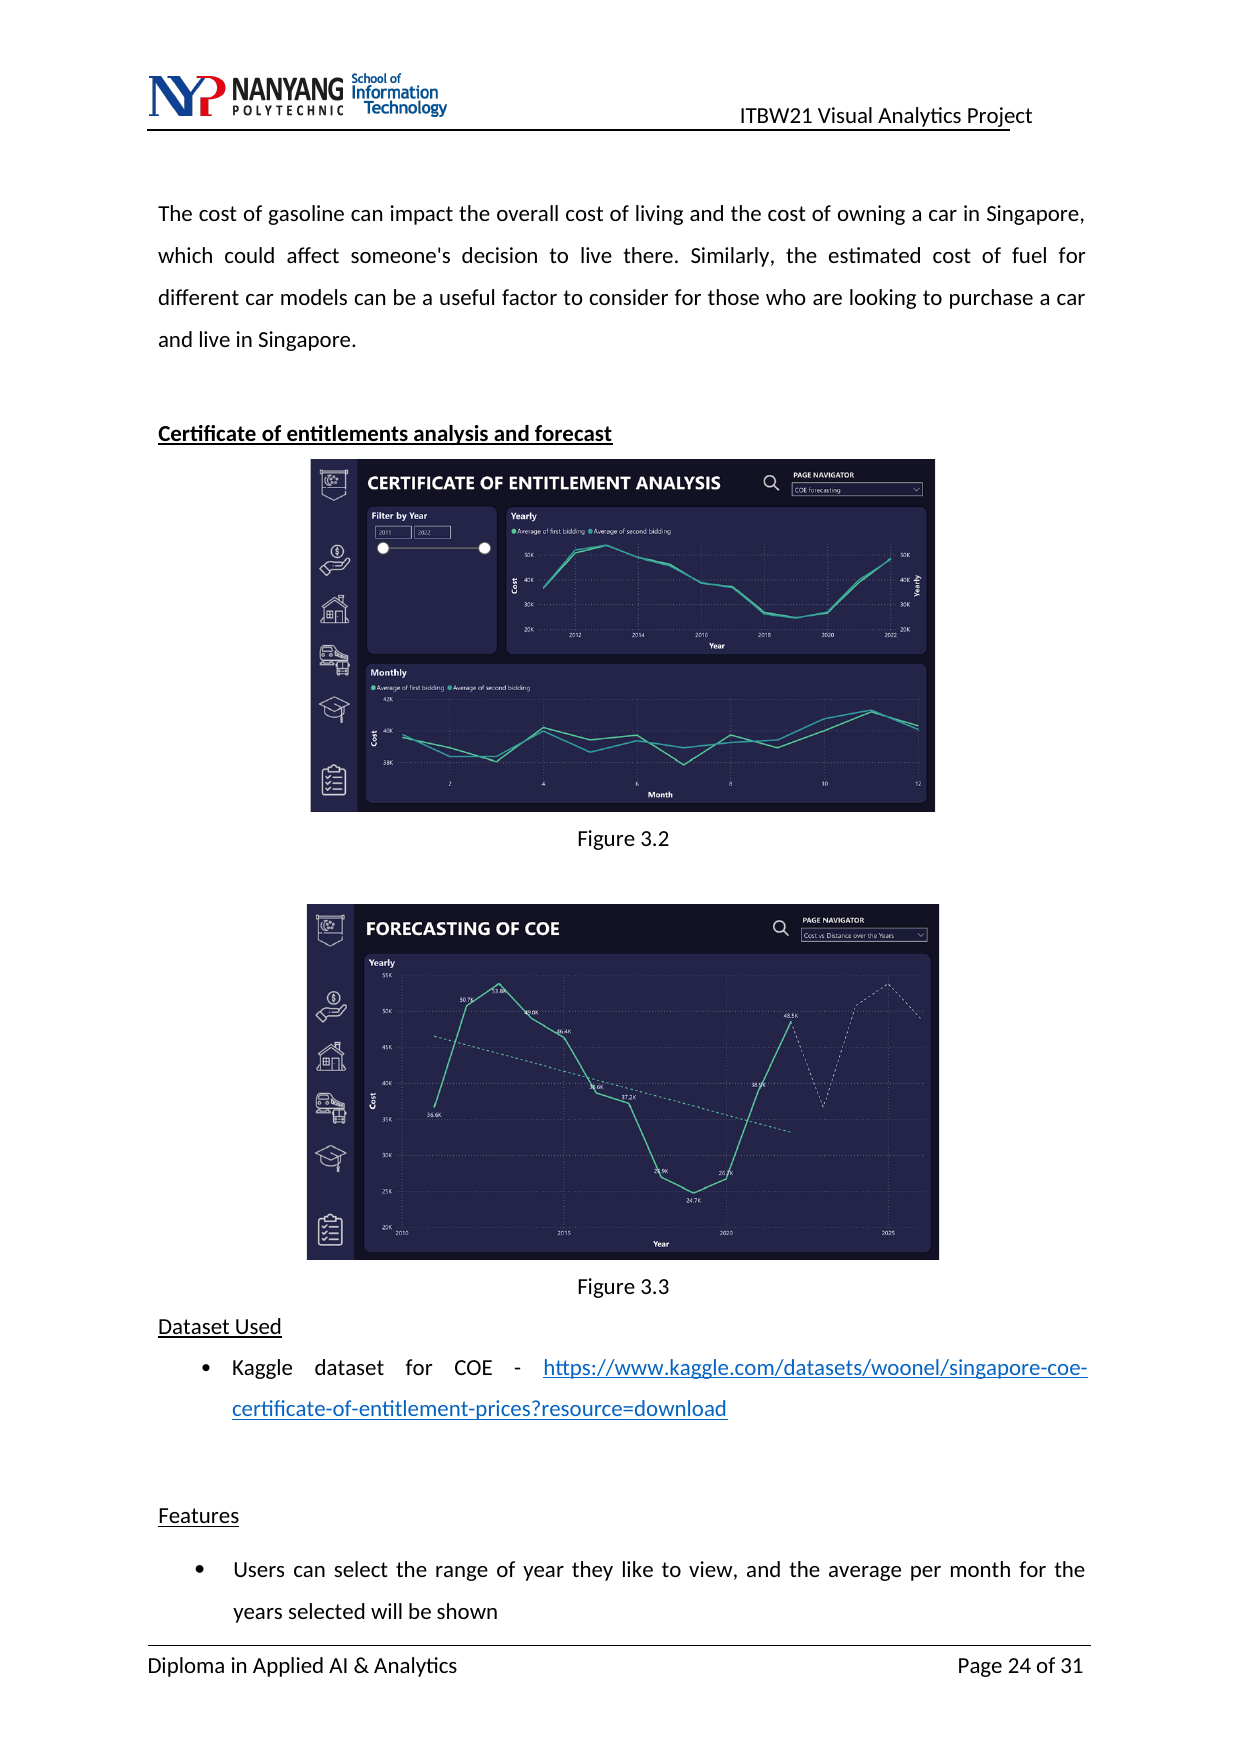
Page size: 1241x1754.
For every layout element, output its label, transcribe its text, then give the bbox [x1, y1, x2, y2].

text Dataset Used [158, 1312, 1088, 1340]
text The cost of gasoline can impact the overall cost of living and the cost of owning a car in Singapore, which could affect someone's decision to live there. Similarly, the estimated cost of fuel for different car models can be a useful factor to consider for those who are looking to purchase a car and live in Singapore. [158, 199, 1088, 353]
picture [352, 73, 447, 117]
list Kaggle dataset for COE - https://www.kaggle.com/datasets/woonel/singapore-coe-certificate-of-entitlement-prices?resource=download [202, 1353, 1088, 1423]
text Features [158, 1501, 1088, 1529]
picture [149, 76, 343, 116]
picture [310, 459, 936, 812]
text Figure 3.2 [158, 824, 1088, 852]
text Certificate of entitlements analysis and forecast [158, 419, 1088, 447]
picture [306, 904, 940, 1260]
text Figure 3.3 [158, 1272, 1088, 1300]
list Users can select the range of year they like to view, and the average per month for the years selected will be shown [196, 1555, 1088, 1625]
